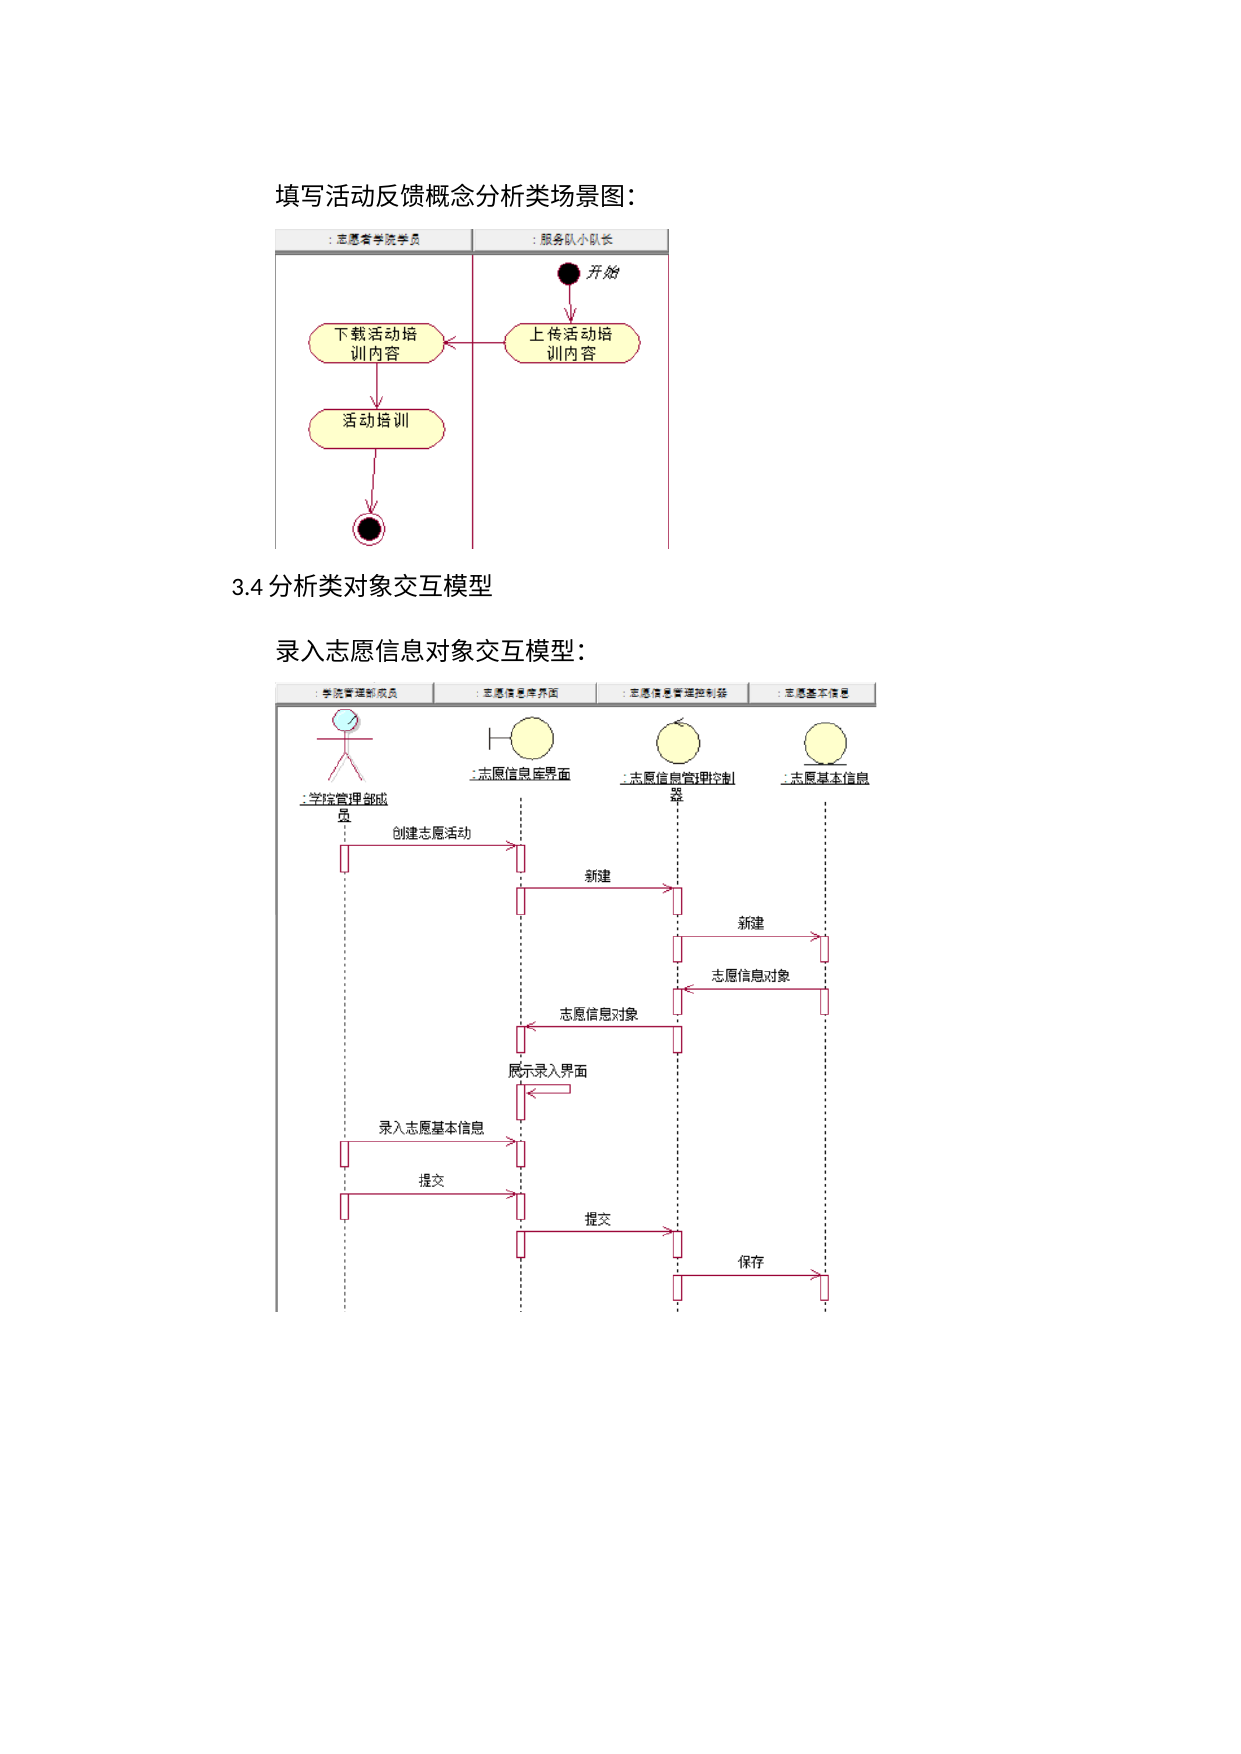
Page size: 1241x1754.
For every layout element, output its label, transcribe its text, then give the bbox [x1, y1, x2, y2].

text 填写活动反馈概念分析类场景图： [187, 162, 1053, 227]
picture [275, 229, 669, 549]
text 3.4分析类对象交互模型 [187, 552, 1053, 617]
picture [275, 682, 877, 1312]
text 录入志愿信息对象交互模型： [231, 617, 1053, 682]
